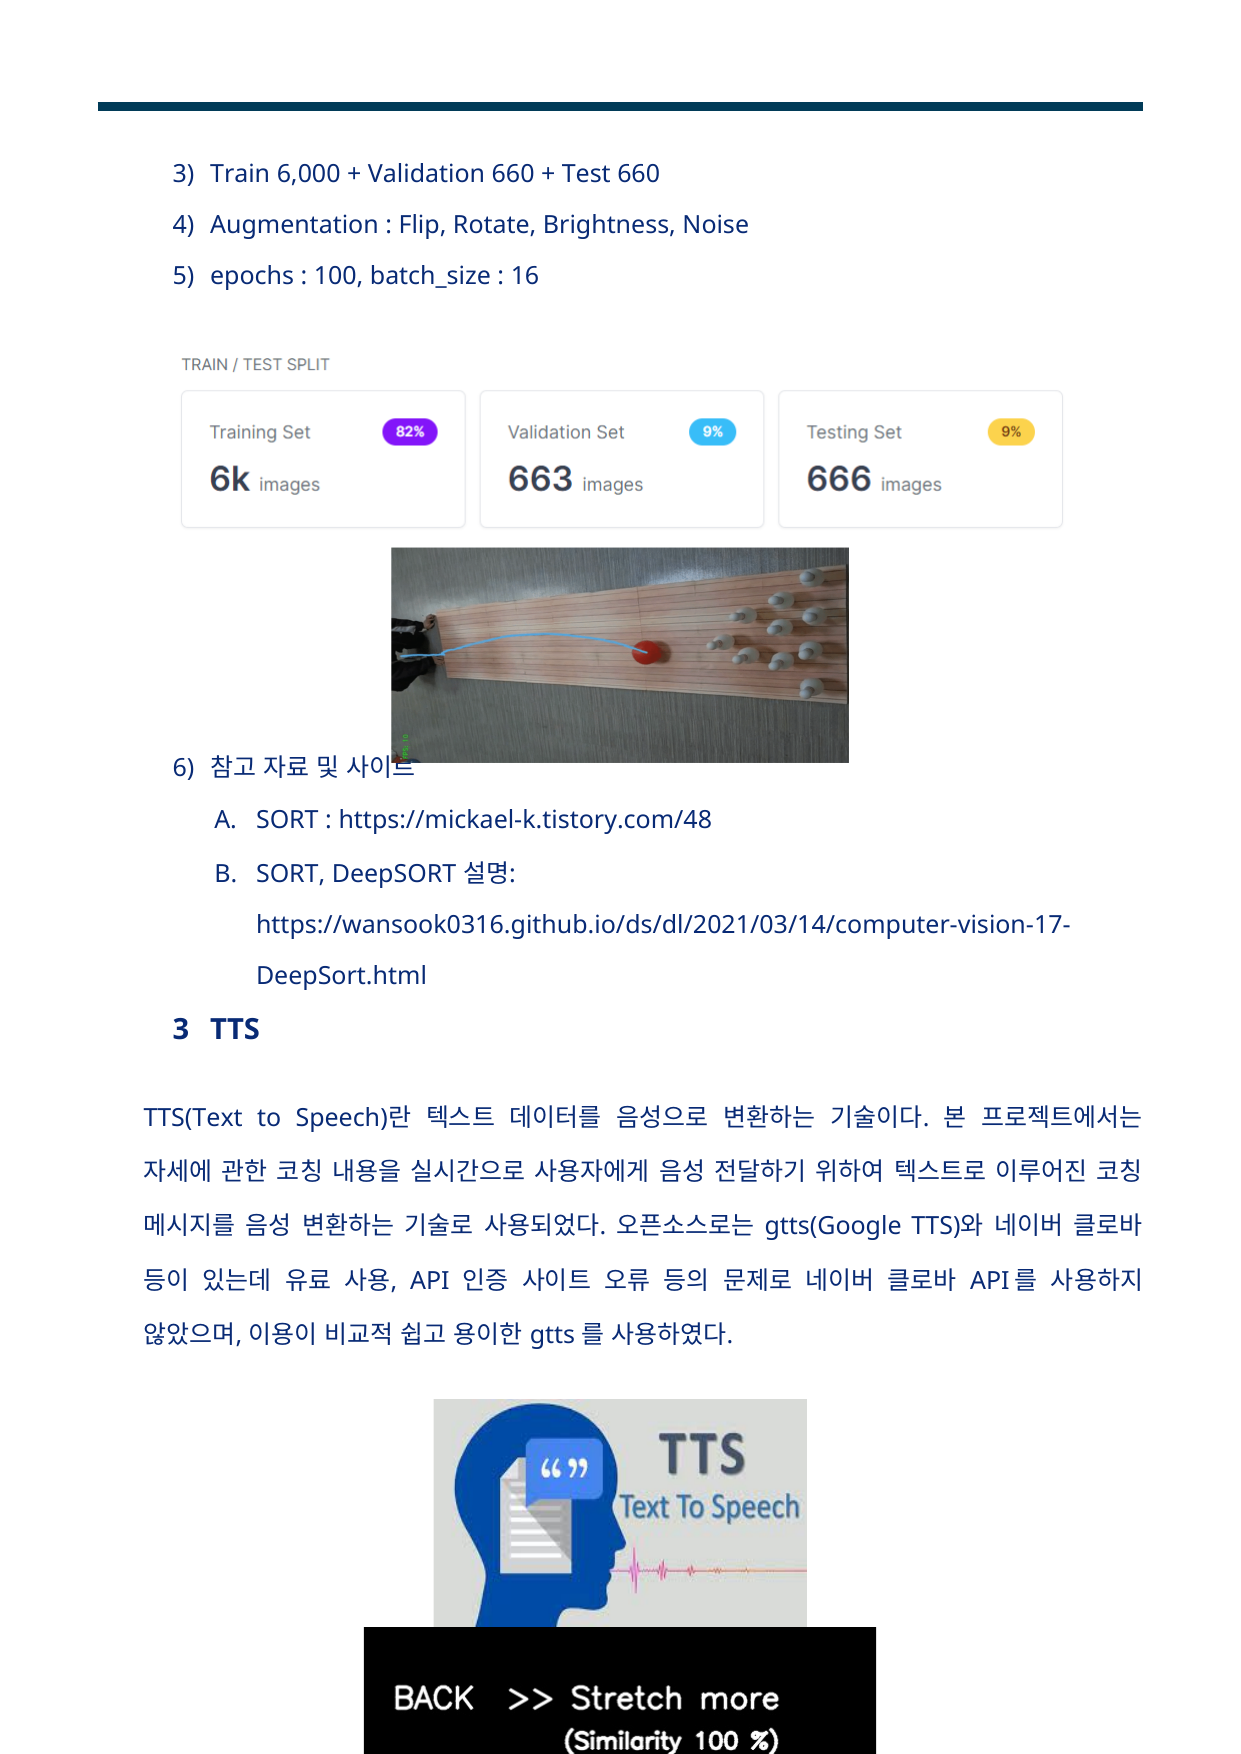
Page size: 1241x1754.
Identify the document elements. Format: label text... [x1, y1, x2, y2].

list TTS [172, 1008, 1143, 1048]
picture [171, 340, 1069, 763]
list SORT : https://mickael-k.tistory.com/48 [214, 802, 1143, 836]
picture [363, 1399, 877, 1754]
list SORT, DeepSORT 설명: https://wansook0316.github.io/ds/dl/2021/03/14/computer-vision-17-DeepSort.html [214, 853, 1143, 991]
list 참고 자료 및 사이트 [172, 748, 1143, 784]
list epochs : 100, batch_size : 16 [172, 258, 1143, 292]
list Train 6,000 + Validation 660 + Test 660 [172, 156, 1143, 190]
list Augmentation : Flip, Rotate, Brightness, Noise [172, 207, 1143, 241]
text TTS(Text to Speech)란 텍스트 데이터를 음성으로 변환하는 기술이다. 본 프로젝트에서는 자세에 관한 코칭 내용을 실시간으로 사용자에게 음성 전달하기 위하여 텍스트로 이루어진 코칭 메시지를 음성 변환하는 기술로 사용되었다. 오픈소스로는 gtts(Google TTS)와 네이버 클로바 등이 있는데 유료 사용, API 인증 사이트 오류 등의 문제로 네이버 클로바 API를 사용하지 않았으며, 이용이 비교적 쉽고 용이한 gtts 를 사용하였다. [143, 1097, 1143, 1351]
